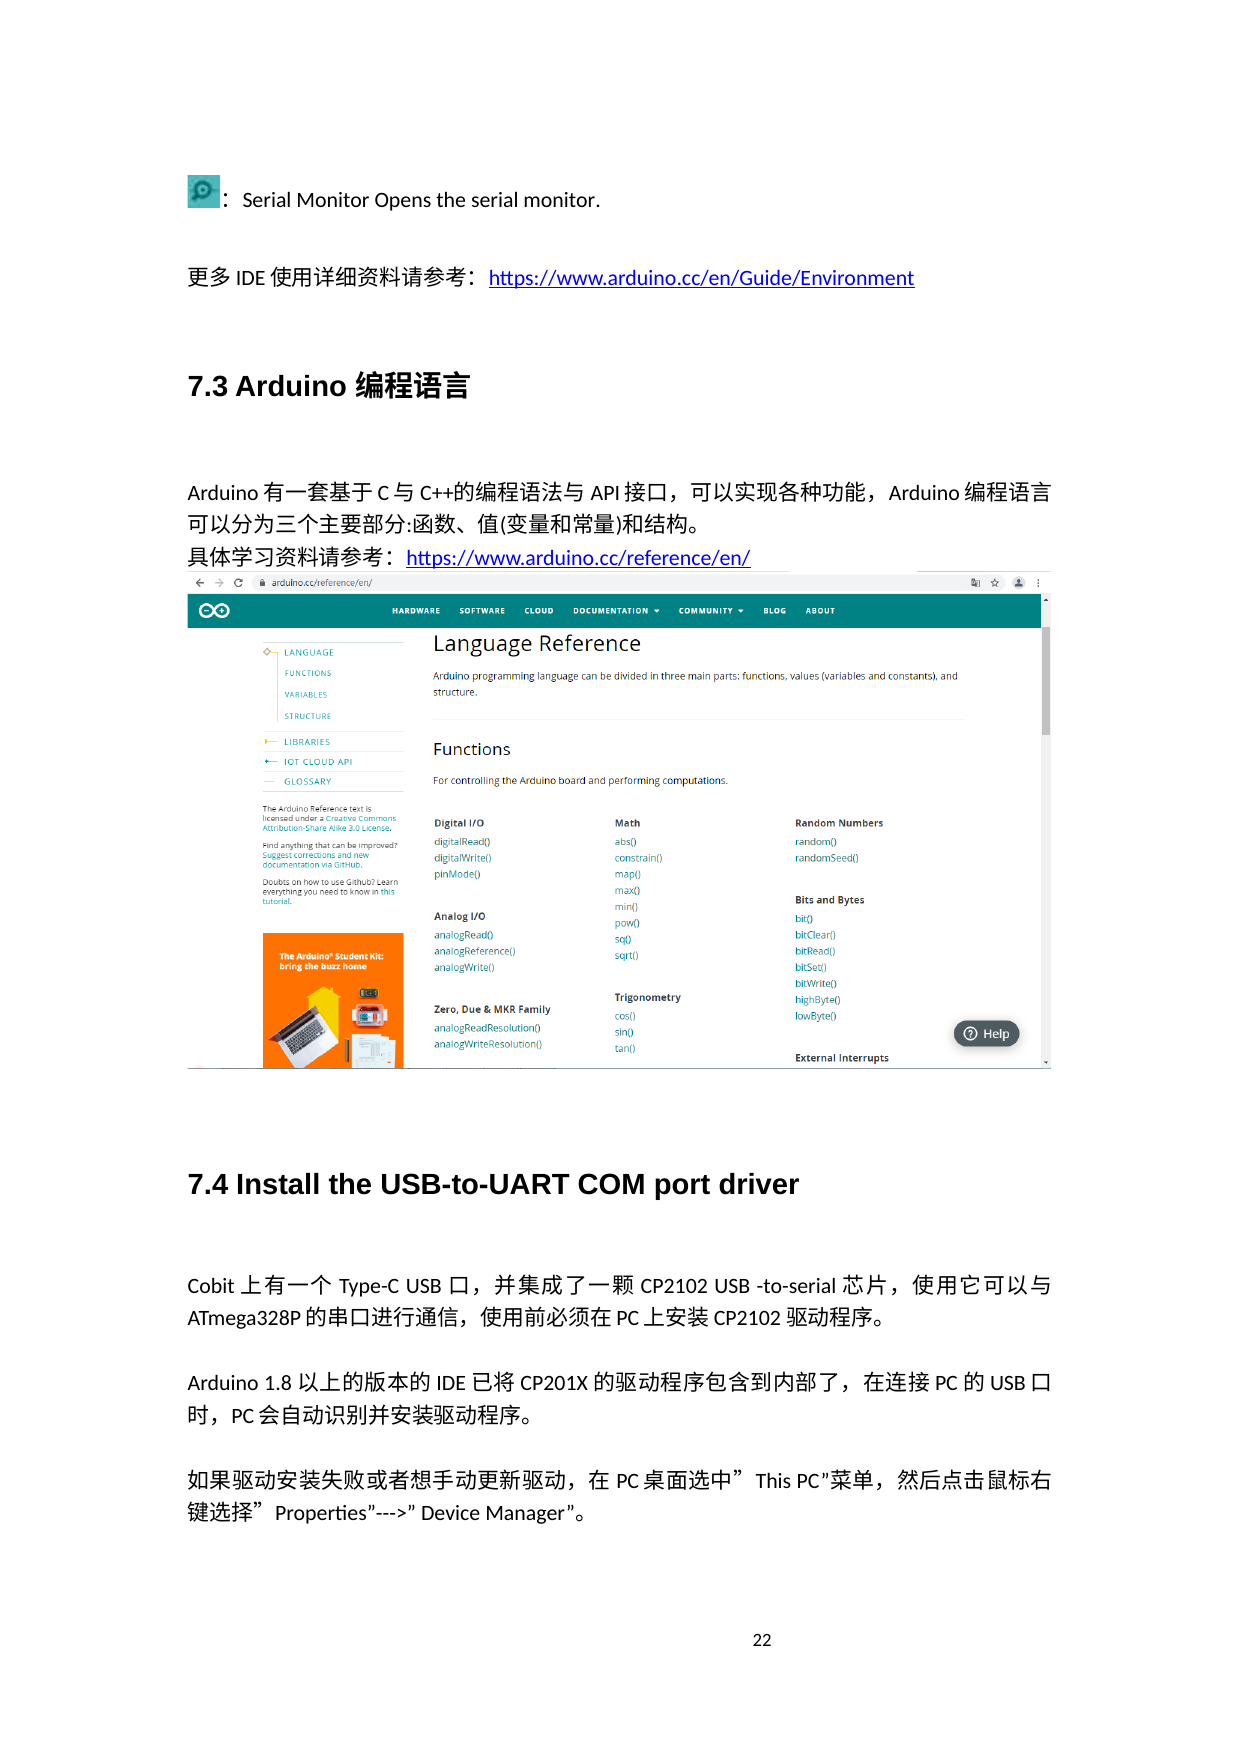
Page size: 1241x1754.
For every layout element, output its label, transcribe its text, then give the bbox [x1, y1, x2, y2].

text 具体学习资料请参考：https://www.arduino.cc/reference/en/ [187, 539, 1053, 572]
text Arduino有一套基于C与C++的编程语法与API接口，可以实现各种功能，Arduino编程语言可以分为三个主要部分:函数、值(变量和常量)和结构。 [187, 474, 1053, 539]
subtitle 7.3 Arduino 编程语言 [187, 352, 1053, 417]
text 如果驱动安装失败或者想手动更新驱动，在PC桌面选中”This PC”菜单，然后点击鼠标右键选择”Properties”--->” Device Manager”。 [187, 1430, 1053, 1527]
text 更多IDE使用详细资料请参考：https://www.arduino.cc/en/Guide/Environment [187, 259, 1053, 292]
text Cobit上有一个Type-C USB口，并集成了一颗CP2102 USB -to-serial芯片，使用它可以与ATmega328P的串口进行通信，使用前必须在PC上安装CP2102 驱动程序。 [187, 1267, 1053, 1332]
subtitle 7.4 Install the USB-to-UART COM port driver [187, 1151, 1053, 1216]
text ：Serial Monitor Opens the serial monitor. [187, 162, 1053, 227]
text Arduino 1.8以上的版本的IDE已将CP201X的驱动程序包含到内部了，在连接PC的USB口时，PC会自动识别并安装驱动程序。 [187, 1365, 1053, 1430]
picture [187, 571, 1051, 1069]
picture [187, 175, 221, 208]
